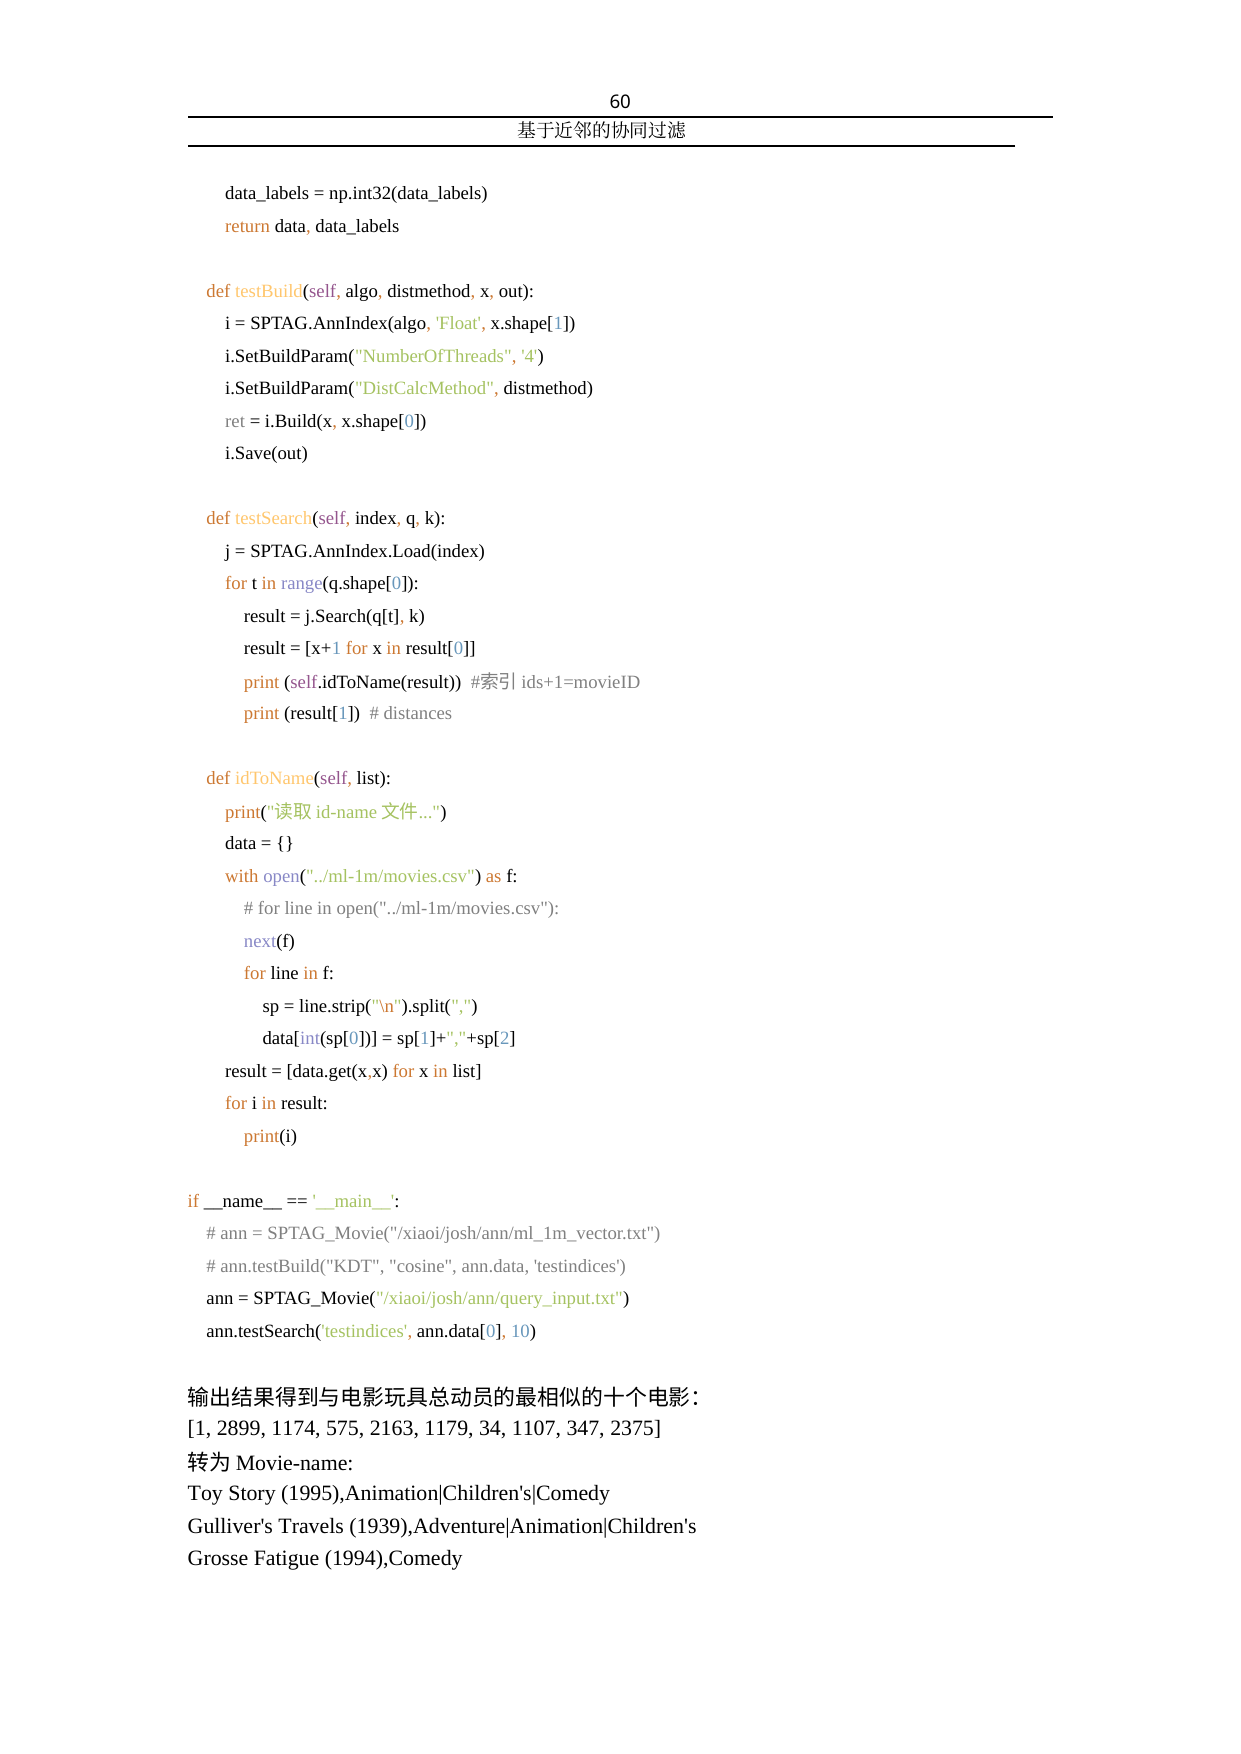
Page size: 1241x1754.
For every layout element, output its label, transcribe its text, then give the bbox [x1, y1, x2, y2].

text [1, 2899, 1174, 575, 2163, 1179, 34, 1107, 347, 2375] [187, 1412, 1053, 1444]
text 输出结果得到与电影玩具总动员的最相似的十个电影： [187, 1379, 1053, 1412]
text Grosse Fatigue (1994),Comedy [187, 1542, 1053, 1574]
text 转为Movie-name: [187, 1444, 1053, 1477]
text if __name__ == '__main__': # ann = SPTAG_Movie("/xiaoi/josh/ann/ml_1m_vector.txt") # ann.testBuild("KDT", "cosine", ann.data, 'testindices') ann = SPTAG_Movie("/xiaoi/josh/ann/query_input.txt") ann.testSearch('testindices', ann.data[0], 10) [187, 1152, 1053, 1347]
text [187, 177, 1053, 1152]
text Toy Story (1995),Animation|Children's|Comedy [187, 1477, 1053, 1509]
text Gulliver's Travels (1939),Adventure|Animation|Children's [187, 1509, 1053, 1542]
